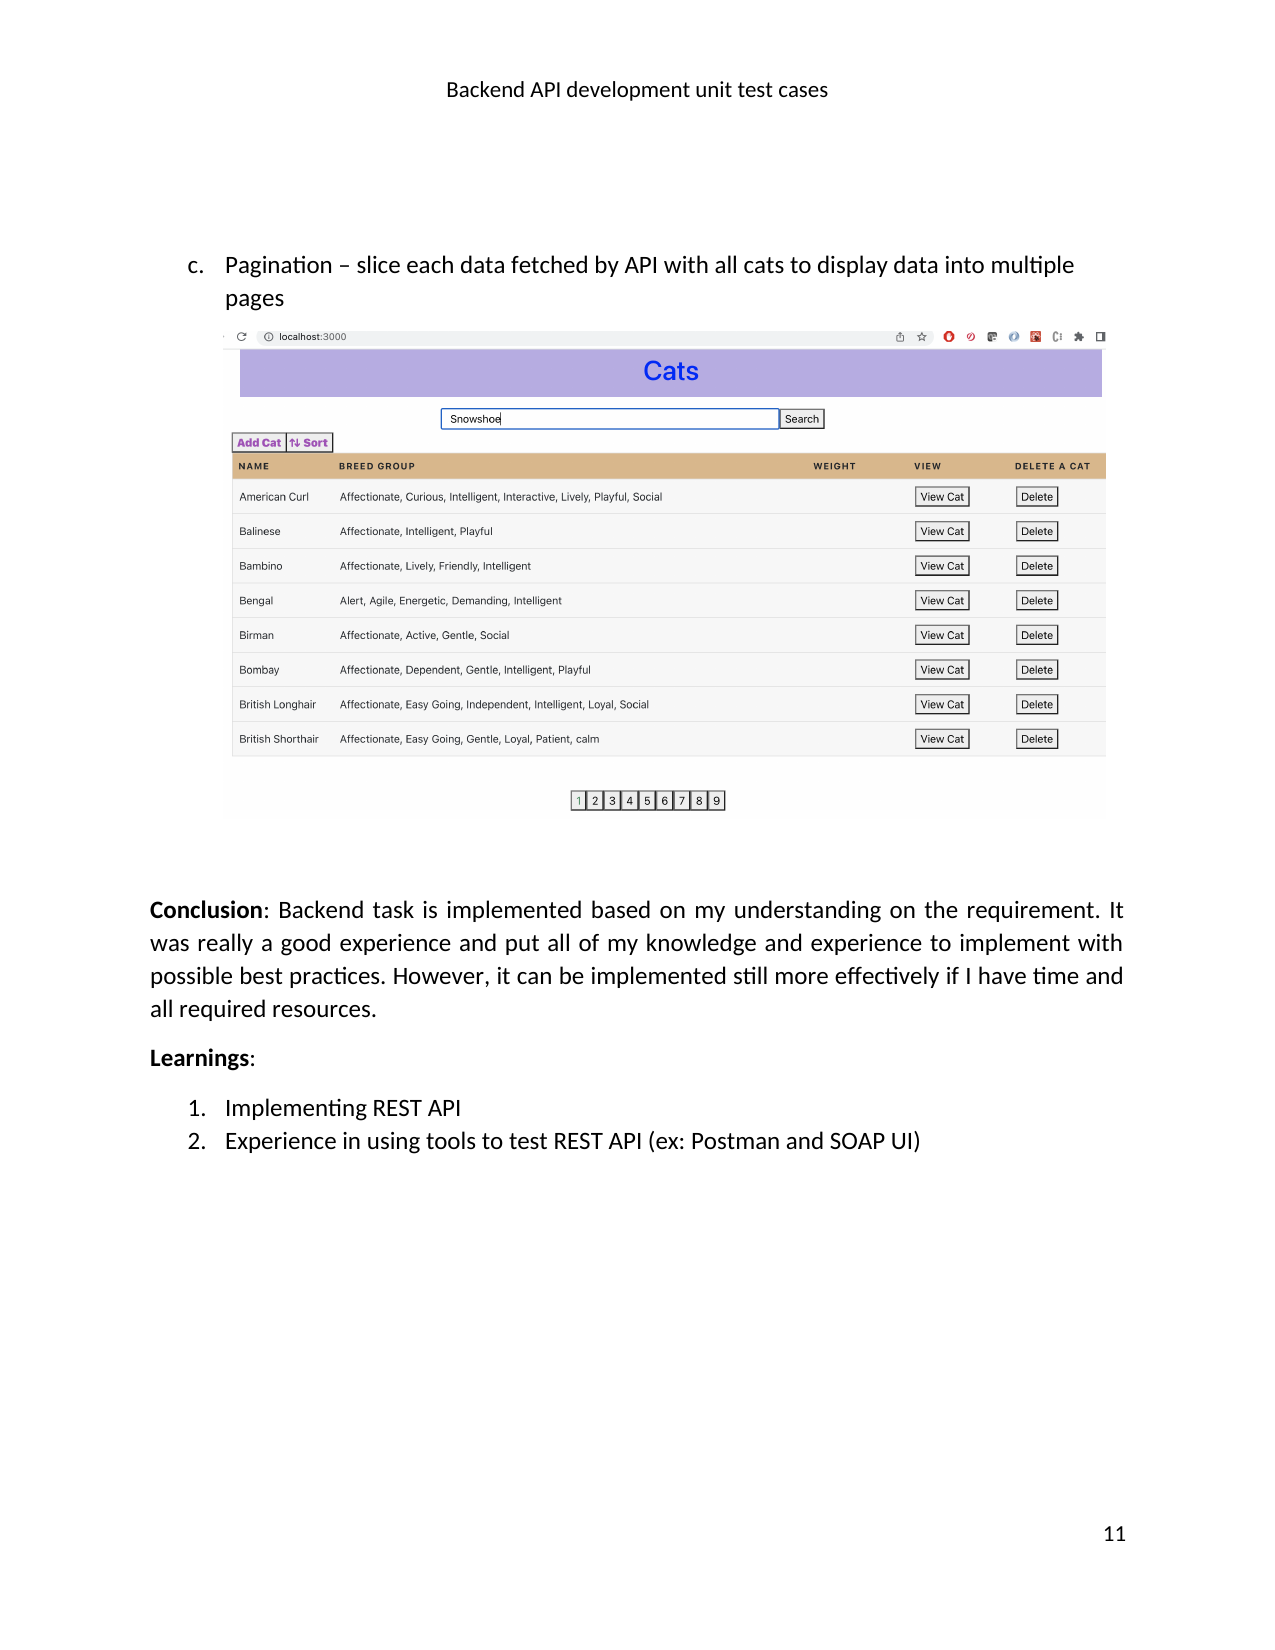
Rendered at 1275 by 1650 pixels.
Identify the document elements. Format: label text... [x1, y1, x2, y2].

list Implementing REST API [187, 1092, 1125, 1123]
text Learnings: [150, 1042, 1125, 1073]
text Conclusion: Backend task is implemented based on my understanding on the requirement. It was really a good experience and put all of my knowledge and experience to implement with possible best practices. However, it can be implemented still more effectively if I have time and all required resources. [150, 894, 1125, 1023]
picture [223, 331, 1106, 819]
list Experience in using tools to test REST API (ex: Postman and SOAP UI) [187, 1125, 1125, 1156]
list Pagination – slice each data fetched by API with all cats to display data into multiple pages [187, 249, 1125, 313]
